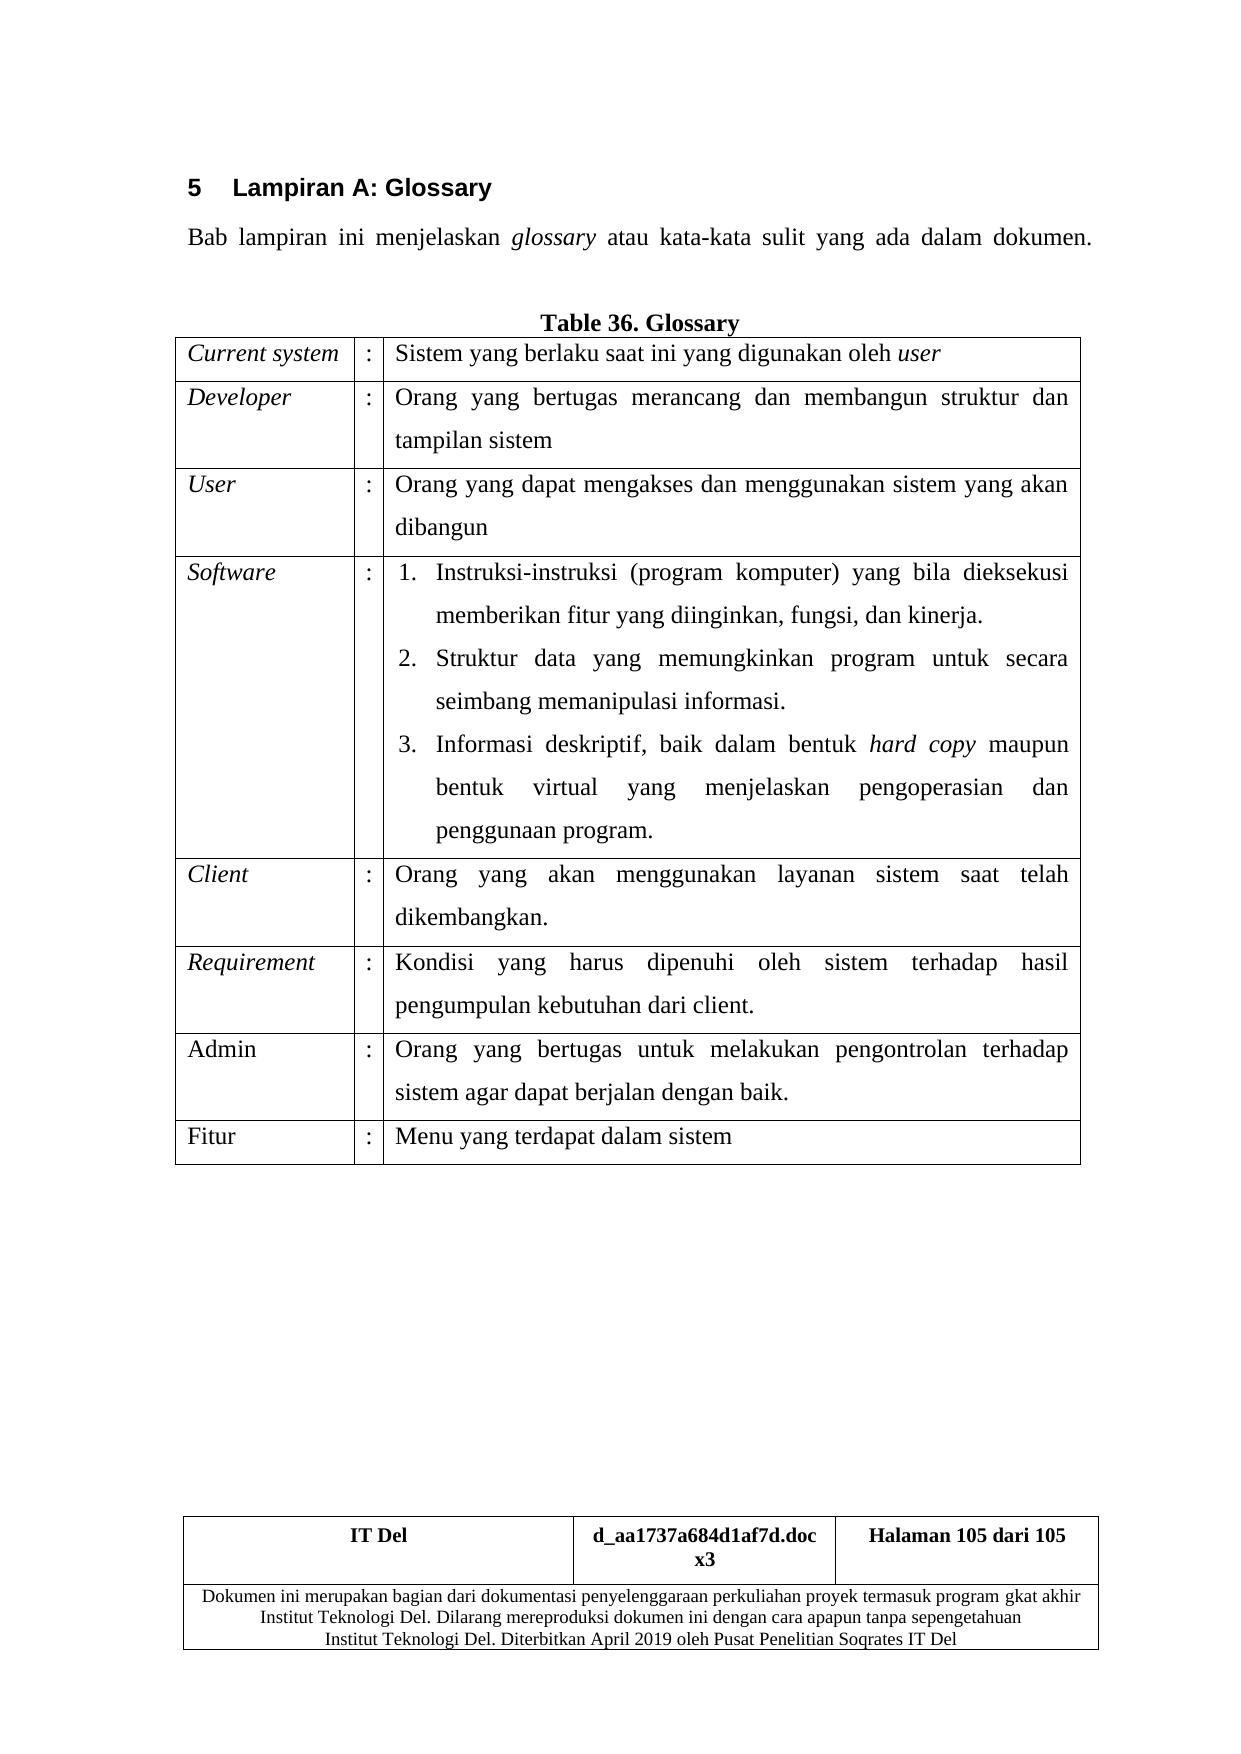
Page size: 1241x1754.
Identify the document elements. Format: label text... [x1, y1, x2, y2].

table_cell : [355, 947, 383, 1033]
table_cell Client [176, 859, 354, 946]
table_cell : [355, 1121, 383, 1164]
table_header Current system [176, 338, 354, 381]
table_cell Kondisi yang harus dipenuhi oleh sistem terhadap hasil pengumpulan kebutuhan dari client. [384, 947, 1080, 1033]
table_cell Software [176, 557, 354, 858]
table_cell Instruksi-instruksi (program komputer) yang bila dieksekusi memberikan fitur yang diinginkan, fungsi, dan kinerja. Struktur data yang memungkinkan program untuk secara seimbang memanipulasi informasi. Informasi deskriptif, baik dalam bentuk hard copy maupun bentuk virtual yang menjelaskan pengoperasian dan penggunaan program. [384, 557, 1080, 858]
table_cell Orang yang bertugas merancang dan membangun struktur dan tampilan sistem [384, 382, 1080, 468]
table_cell : [355, 859, 383, 946]
subtitle Lampiran A: Glossary [187, 173, 1092, 201]
table_cell : [355, 382, 383, 468]
table_cell : [355, 469, 383, 556]
text Bab lampiran ini menjelaskan glossary atau kata-kata sulit yang ada dalam dokumen. [187, 222, 1092, 294]
table_cell Menu yang terdapat dalam sistem [384, 1121, 1080, 1164]
table_cell : [355, 557, 383, 858]
table_header Sistem yang berlaku saat ini yang digunakan oleh user [384, 338, 1080, 381]
table_cell Requirement [176, 947, 354, 1033]
table_cell Orang yang dapat mengakses dan menggunakan sistem yang akan dibangun [384, 469, 1080, 556]
table_cell : [355, 1034, 383, 1120]
table_cell User [176, 469, 354, 556]
table_cell Orang yang akan menggunakan layanan sistem saat telah dikembangkan. [384, 859, 1080, 946]
table_cell Orang yang bertugas untuk melakukan pengontrolan terhadap sistem agar dapat berjalan dengan baik. [384, 1034, 1080, 1120]
table_cell Fitur [176, 1121, 354, 1164]
table_cell Admin [176, 1034, 354, 1120]
table_header : [355, 338, 383, 381]
table_cell Developer [176, 382, 354, 468]
